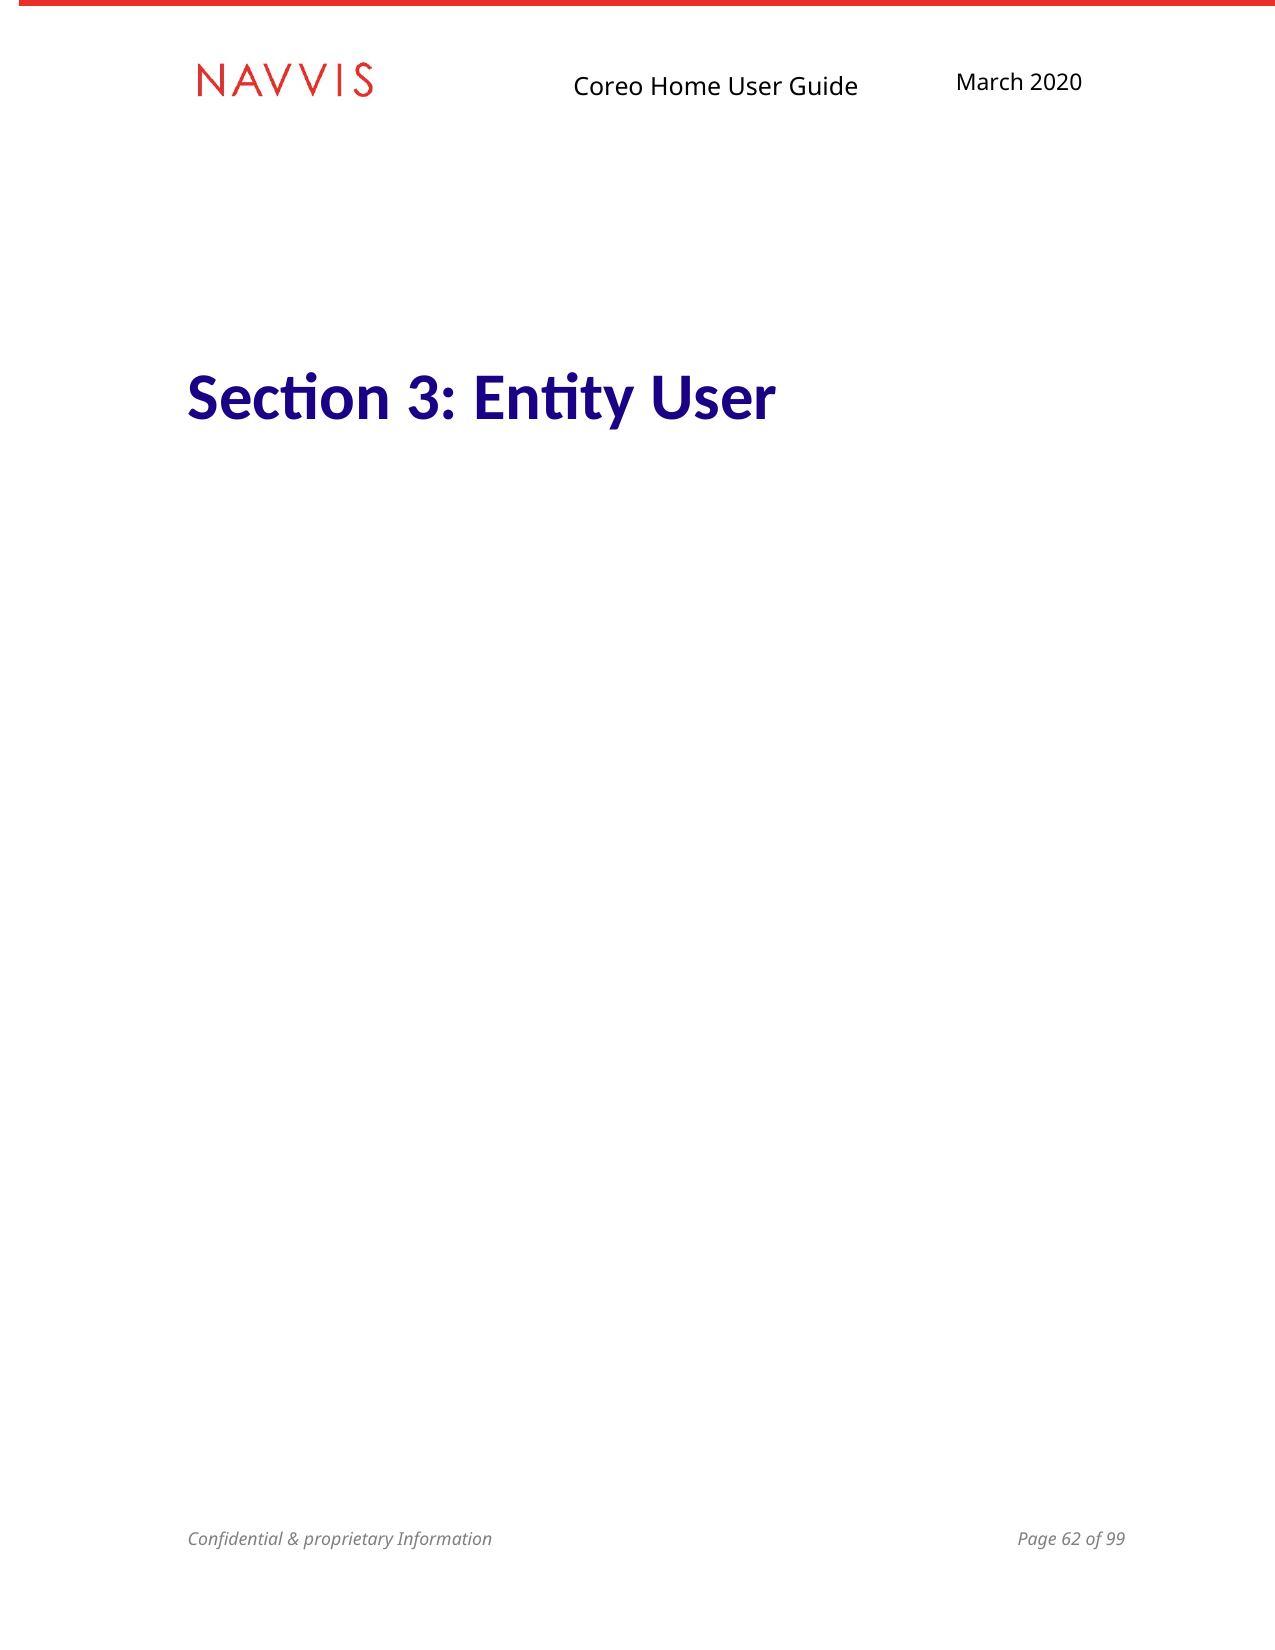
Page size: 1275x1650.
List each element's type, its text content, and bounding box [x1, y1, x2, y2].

title Section 3: Entity User [187, 355, 1087, 436]
picture [187, 55, 383, 104]
